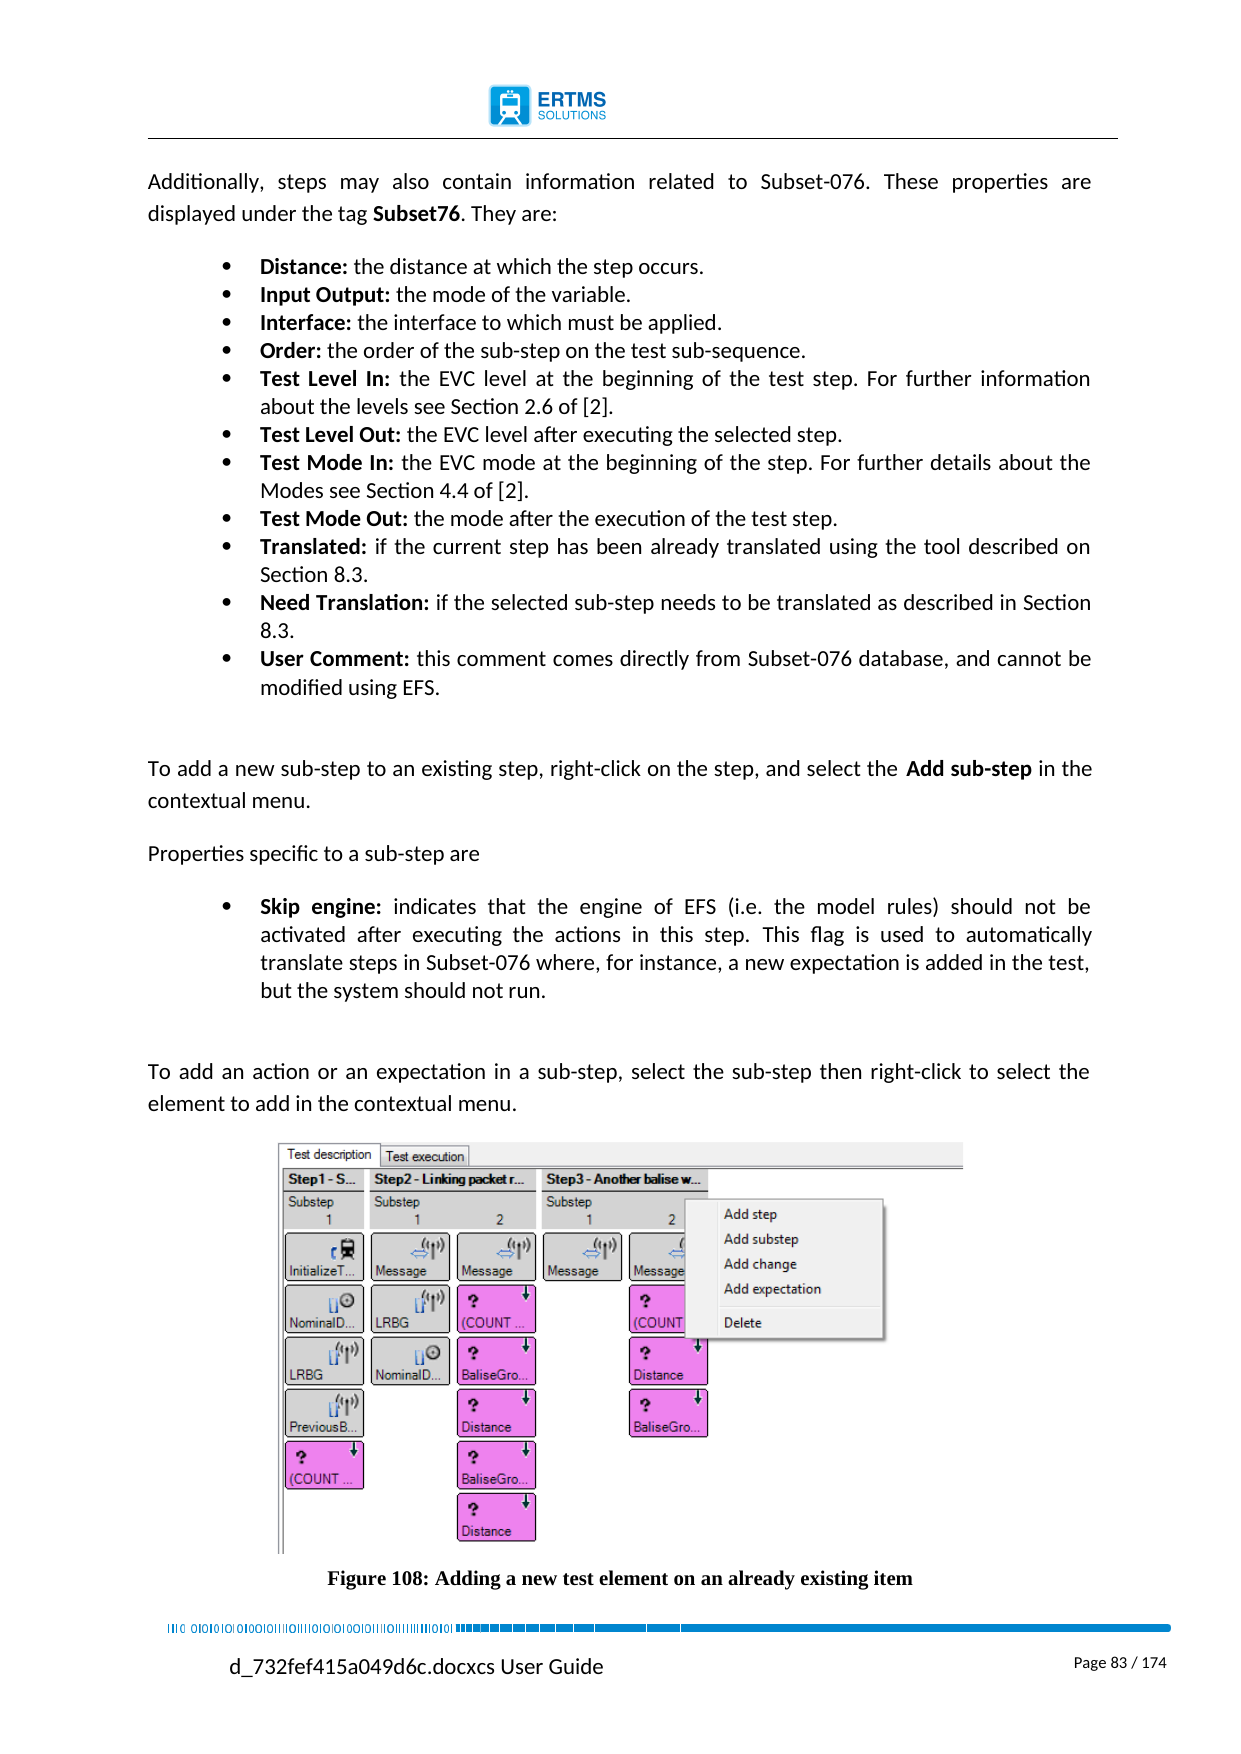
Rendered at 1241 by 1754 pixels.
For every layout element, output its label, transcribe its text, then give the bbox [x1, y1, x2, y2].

list Input Output: the mode of the variable. [223, 280, 1093, 308]
list Translated: if the current step has been already translated using the tool described on Section 8.3. [223, 532, 1093, 588]
picture [167, 1624, 1171, 1633]
list Skip engine: indicates that the engine of EFS (i.e. the model rules) should not be activated after executing the actions in this step. This flag is used to automatically translate steps in Subset-076 where, for instance, a new expectation is added in the test, but the system should not run. [223, 892, 1093, 1004]
list Test Mode In: the EVC mode at the beginning of the step. For further details about the Modes see Section 4.4 of [2]. [223, 448, 1093, 504]
text To add an action or an expectation in a sub-step, select the sub-step then right-click to select the element to add in the contextual menu. [148, 1057, 1093, 1117]
list Test Level Out: the EVC level after executing the selected step. [223, 420, 1093, 448]
picture [477, 73, 617, 138]
text Figure 108: Adding a new test element on an already existing item [148, 1566, 1093, 1590]
text To add a new sub-step to an existing step, right-click on the step, and select the Add sub-step in the contextual menu. [148, 754, 1093, 814]
text Additionally, steps may also contain information related to Subset-076. These properties are displayed under the tag Subset76. They are: [148, 167, 1093, 227]
list Distance: the distance at which the step occurs. [223, 252, 1093, 280]
list Order: the order of the sub-step on the test sub-sequence. [223, 336, 1093, 364]
text Properties specific to a sub-step are [148, 839, 1093, 867]
list Interface: the interface to which must be applied. [223, 308, 1093, 336]
list Test Level In: the EVC level at the beginning of the test step. For further information about the levels see Section 2.6 of [2]. [223, 364, 1093, 420]
picture [277, 1142, 964, 1554]
list Test Mode Out: the mode after the execution of the test step. [223, 504, 1093, 532]
list User Comment: this comment comes directly from Subset-076 database, and cannot be modified using EFS. [223, 644, 1093, 701]
list Need Translation: if the selected sub-step needs to be translated as described in Section 8.3. [223, 588, 1093, 644]
